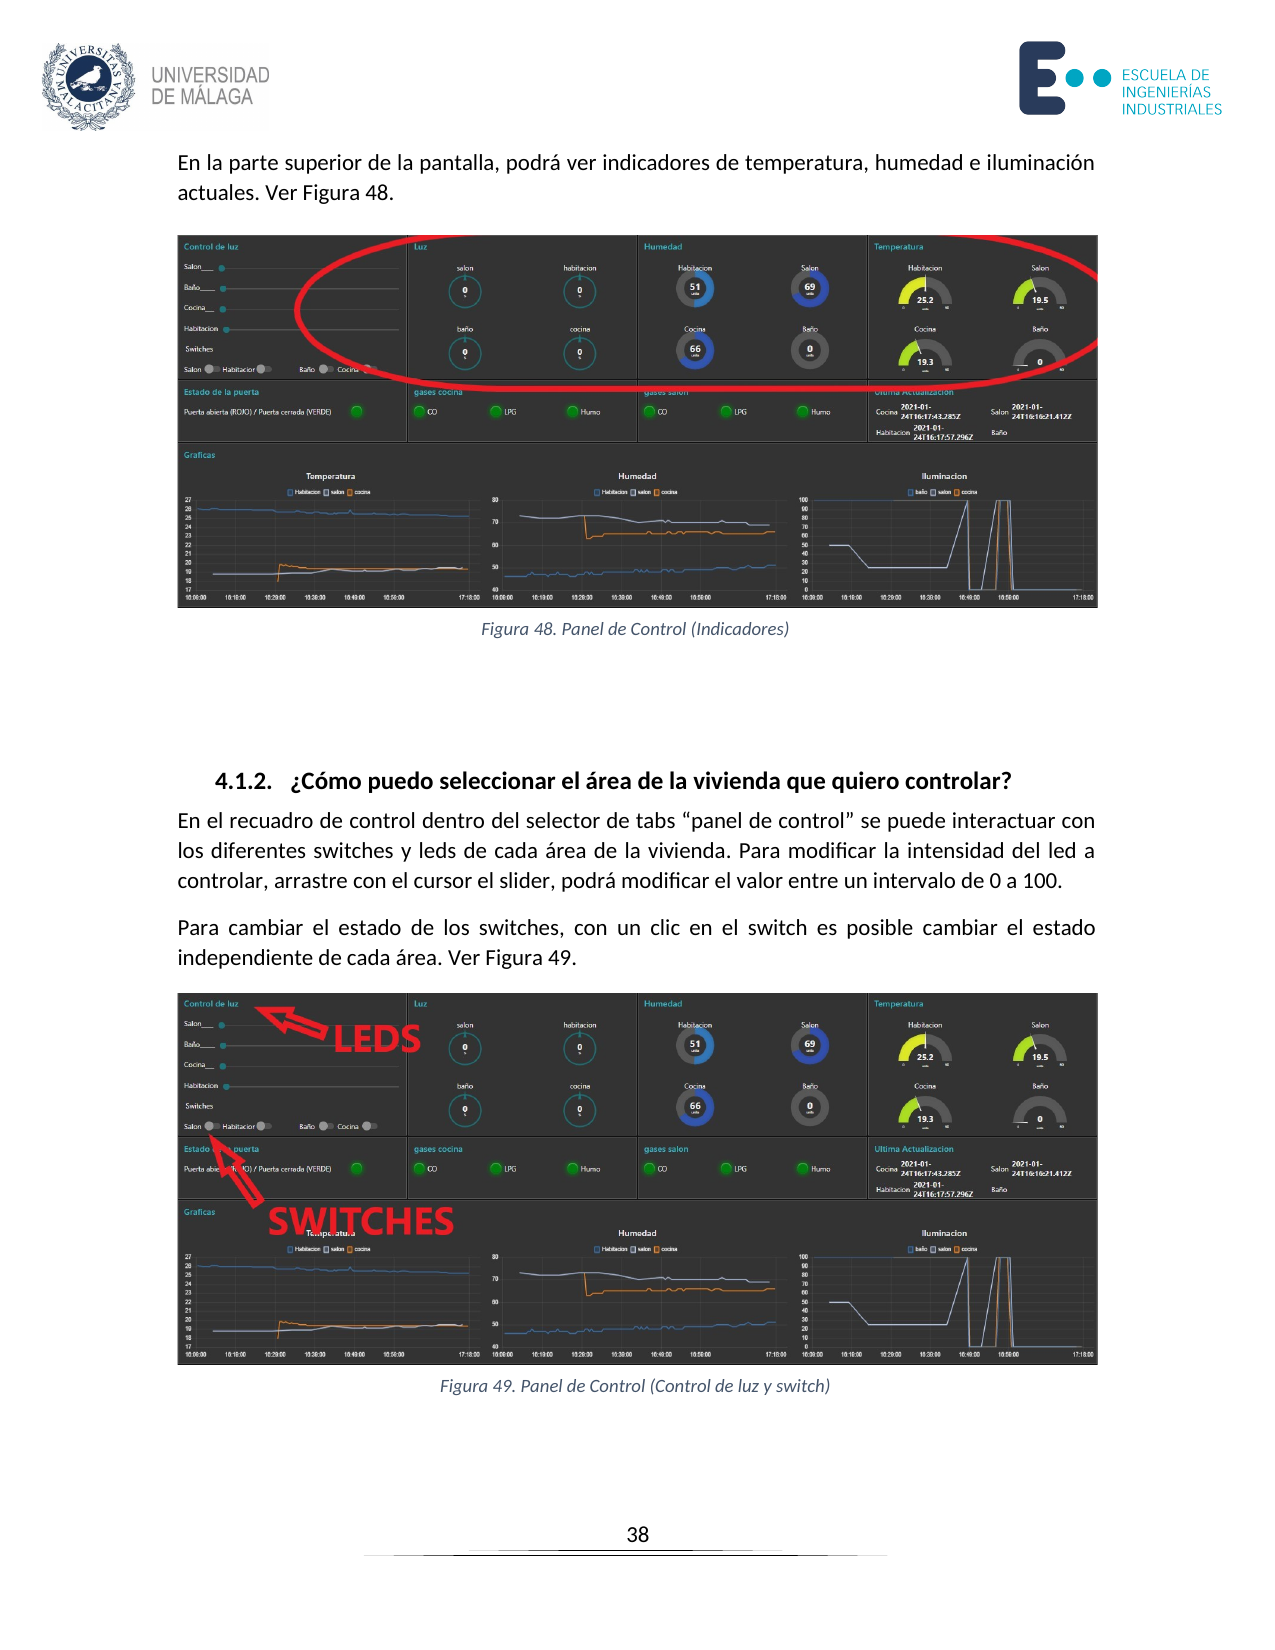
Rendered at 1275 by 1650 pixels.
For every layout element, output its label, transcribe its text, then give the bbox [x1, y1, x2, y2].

picture [177, 993, 1098, 1365]
subtitle ¿Cómo puedo seleccionar el área de la vivienda que quiero controlar? [215, 765, 1098, 795]
text En el recuadro de control dentro del selector de tabs “panel de control” se puede interactuar con los diferentes switches y leds de cada área de la vivienda. Para modificar la intensidad del led a controlar, arrastre con el cursor el slider, podrá modificar el valor entre un intervalo de 0 a 100. [177, 806, 1098, 894]
picture [999, 21, 1242, 135]
text En la parte superior de la pantalla, podrá ver indicadores de temperatura, humedad e iluminación actuales. Ver Figura 48. [177, 148, 1098, 206]
picture [41, 43, 269, 131]
picture [177, 235, 1098, 608]
text Para cambiar el estado de los switches, con un clic en el switch es posible cambiar el estado independiente de cada área. Ver Figura 49. [177, 913, 1098, 972]
